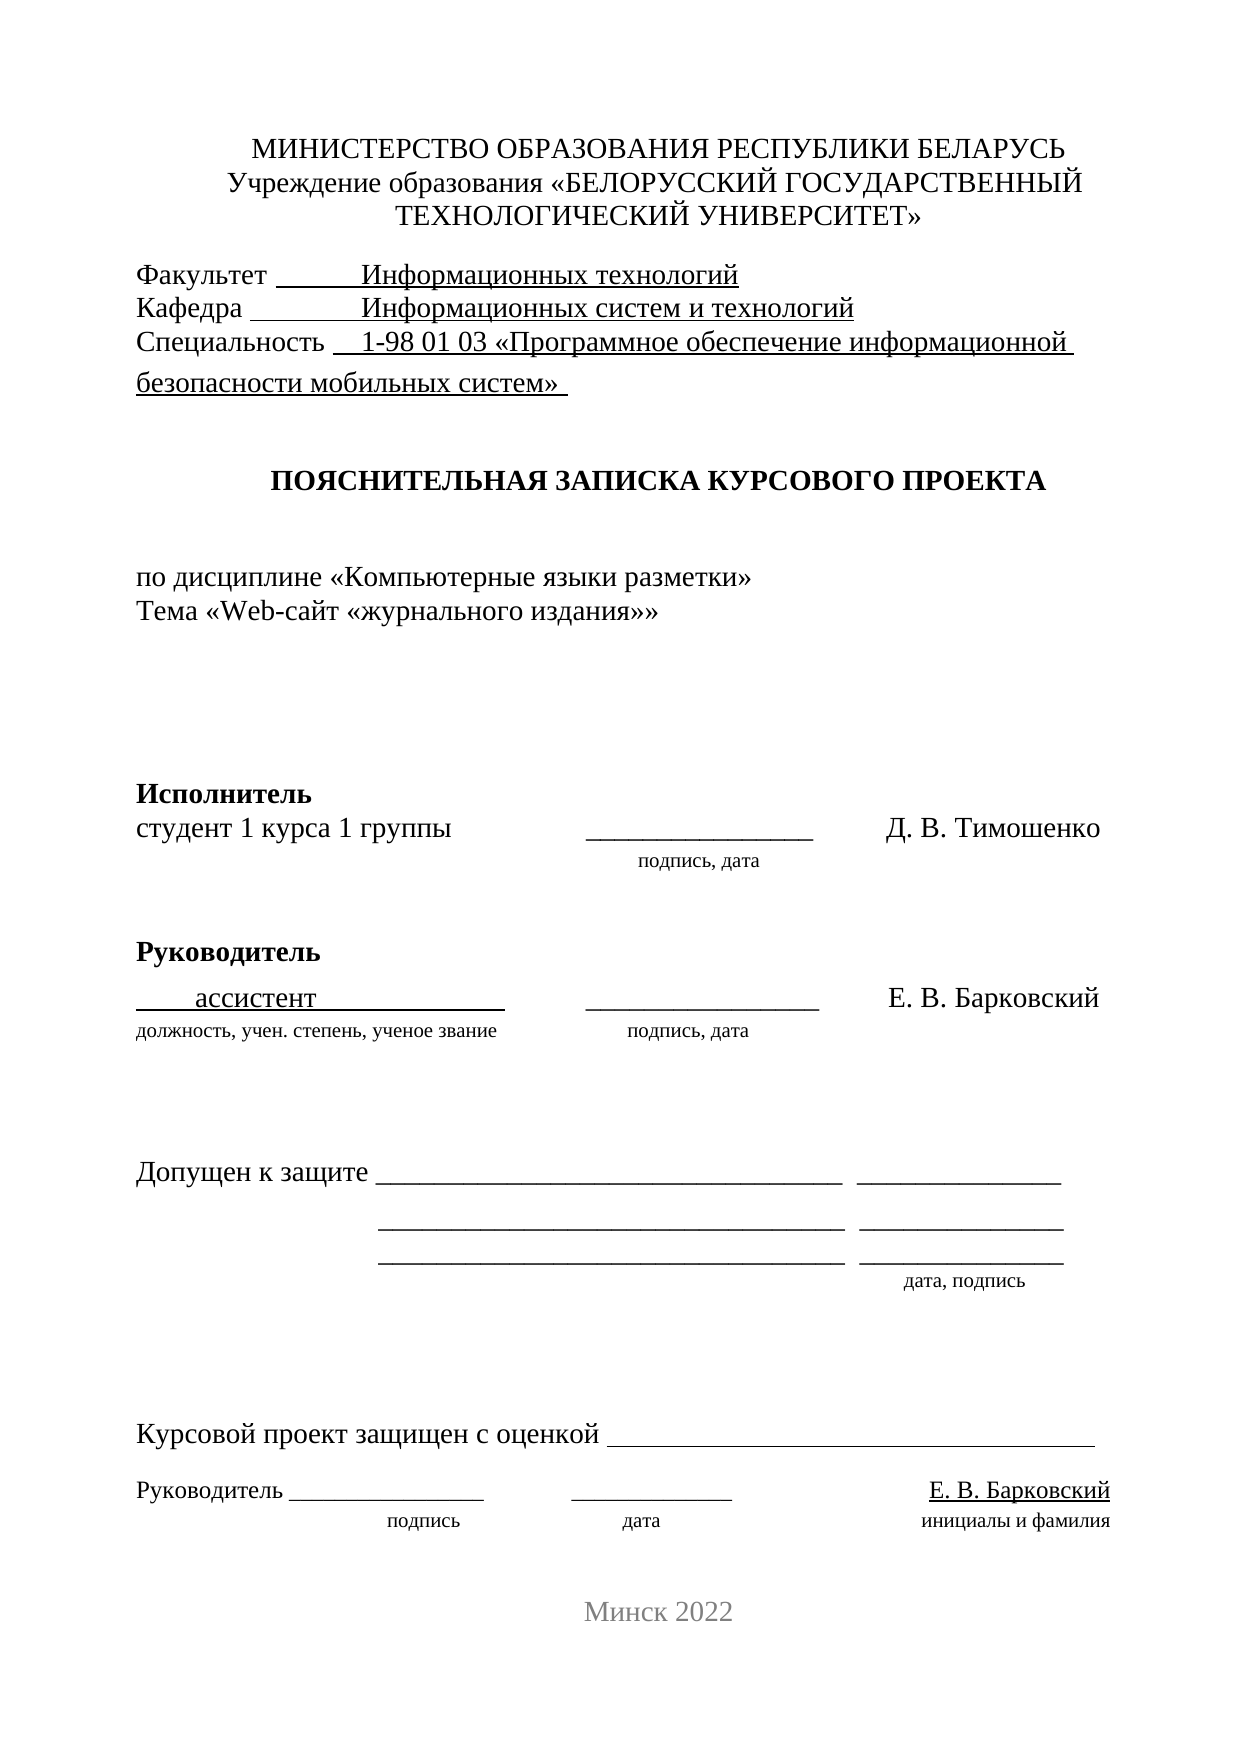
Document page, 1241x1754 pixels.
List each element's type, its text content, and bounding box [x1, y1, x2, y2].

text Факультет Информационных технологий [136, 257, 1181, 291]
text Допущен к защите ________________________________ ______________ [136, 1154, 1181, 1188]
text по дисциплине «Компьютерные языки разметки» [136, 559, 1181, 593]
text Руководитель [136, 934, 1181, 968]
text Специальность 1-98 01 03 «Программное обеспечение информационной безопасности мобильных систем» [136, 324, 1181, 401]
text подпись дата инициалы и фамилия [136, 1508, 1181, 1532]
text Руководитель _________________ ______________ Е. В. Барковский [136, 1475, 1181, 1504]
text ПОЯСНИТЕЛЬНАЯ ЗАПИСКА КУРСОВОГО ПРОЕКТА [136, 463, 1181, 497]
text Курсовой проект защищен с оценкой [136, 1417, 1181, 1450]
text должность, учен. степень, ученое звание подпись, дата [136, 1018, 1181, 1042]
text Исполнитель [136, 776, 1181, 810]
text Кафедра Информационных систем и технологий [136, 291, 1181, 324]
text ________________________________ ______________ [136, 1234, 1181, 1268]
text Тема «Web-сайт «журнального издания»» [136, 593, 1181, 626]
text студент 1 курса 1 группы ________________ Д. В. Тимошенко [136, 810, 1181, 843]
text дата, подпись [136, 1268, 1181, 1292]
text ________________________________ ______________ [136, 1201, 1181, 1234]
text МИНИСТЕРСТВО ОБРАЗОВАНИЯ РЕСПУБЛИКИ БЕЛАРУСЬ Учреждение образования «БЕЛОРУССКИЙ ГОСУДАРСТВЕННЫЙ ТЕХНОЛОГИЧЕСКИЙ УНИВЕРСИТЕТ» [136, 131, 1181, 232]
text подпись, дата [136, 848, 1181, 872]
text ассистент ________________ Е. В. Барковский [136, 980, 1181, 1014]
text Минск 2022 [136, 1594, 1181, 1628]
